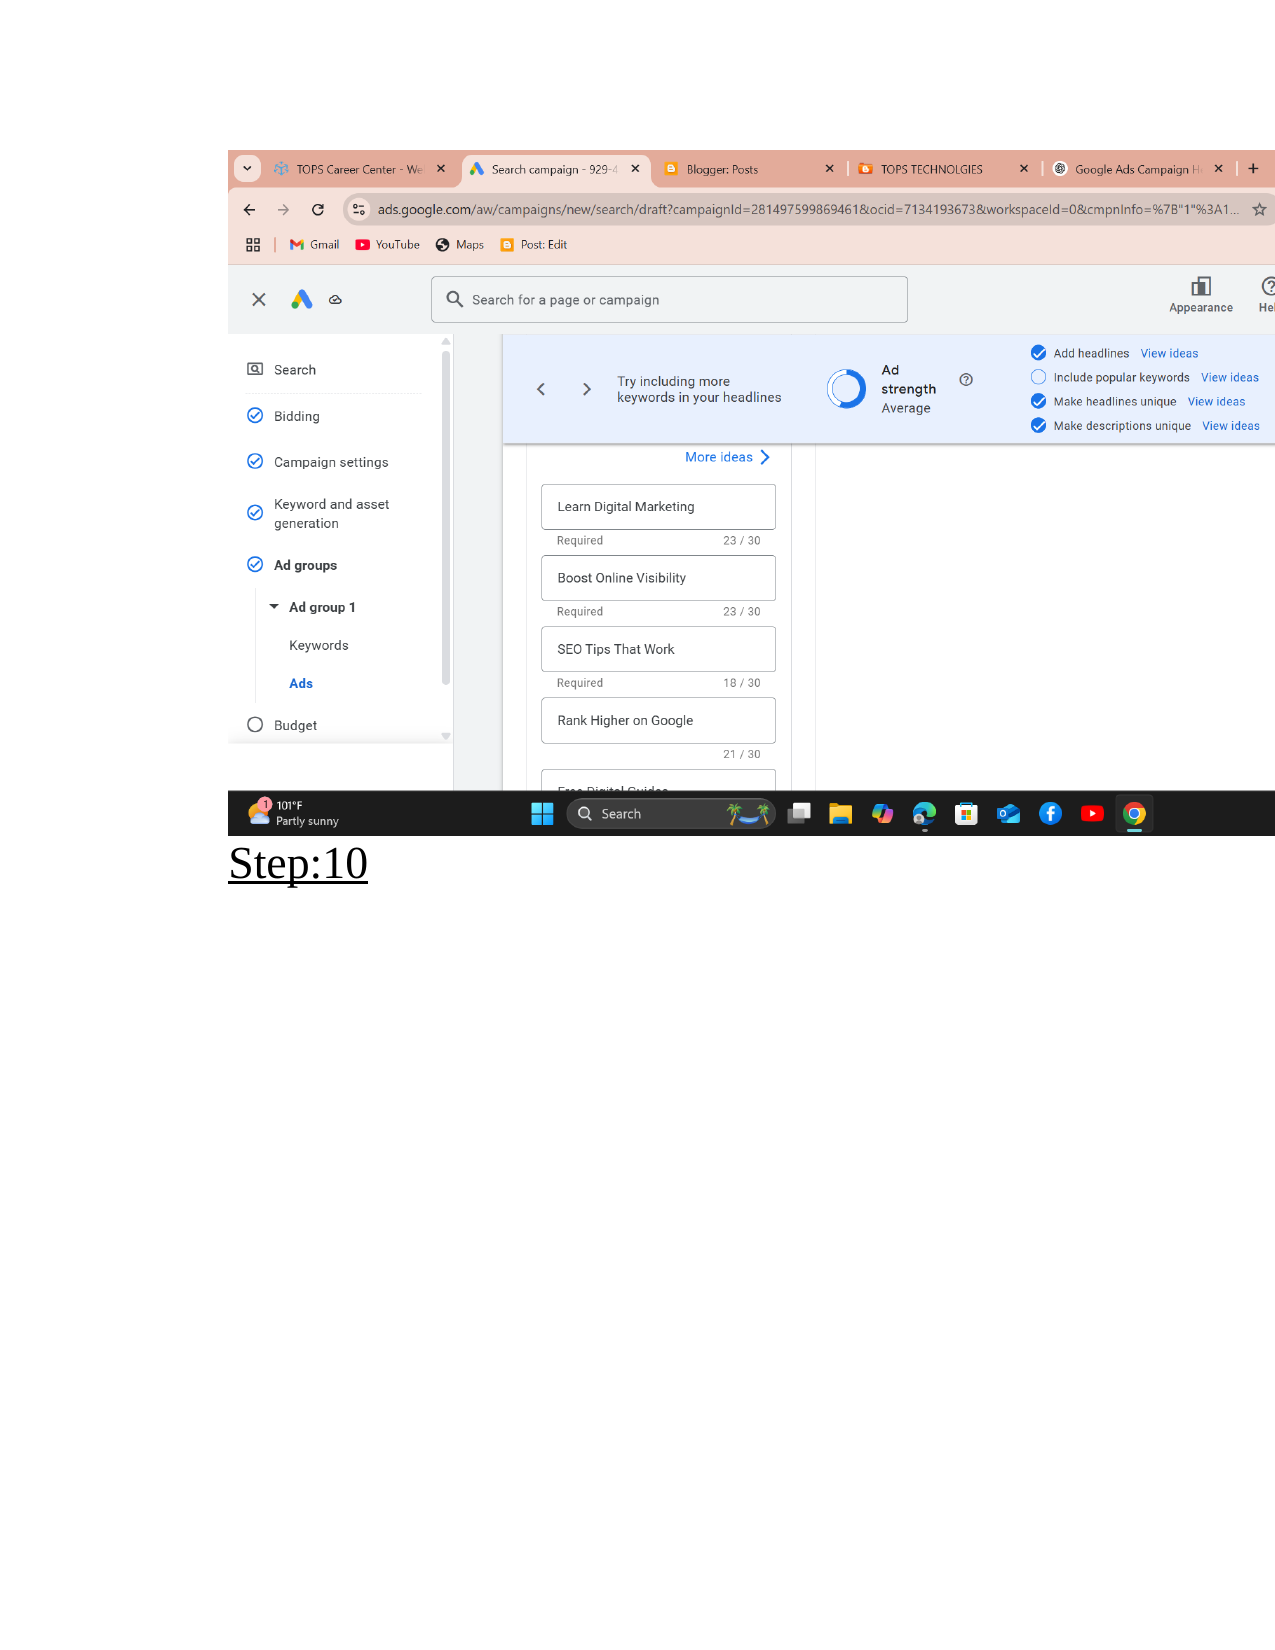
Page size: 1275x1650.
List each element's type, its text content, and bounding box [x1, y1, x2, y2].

list Step:10 [228, 836, 1125, 888]
picture [228, 150, 1275, 836]
